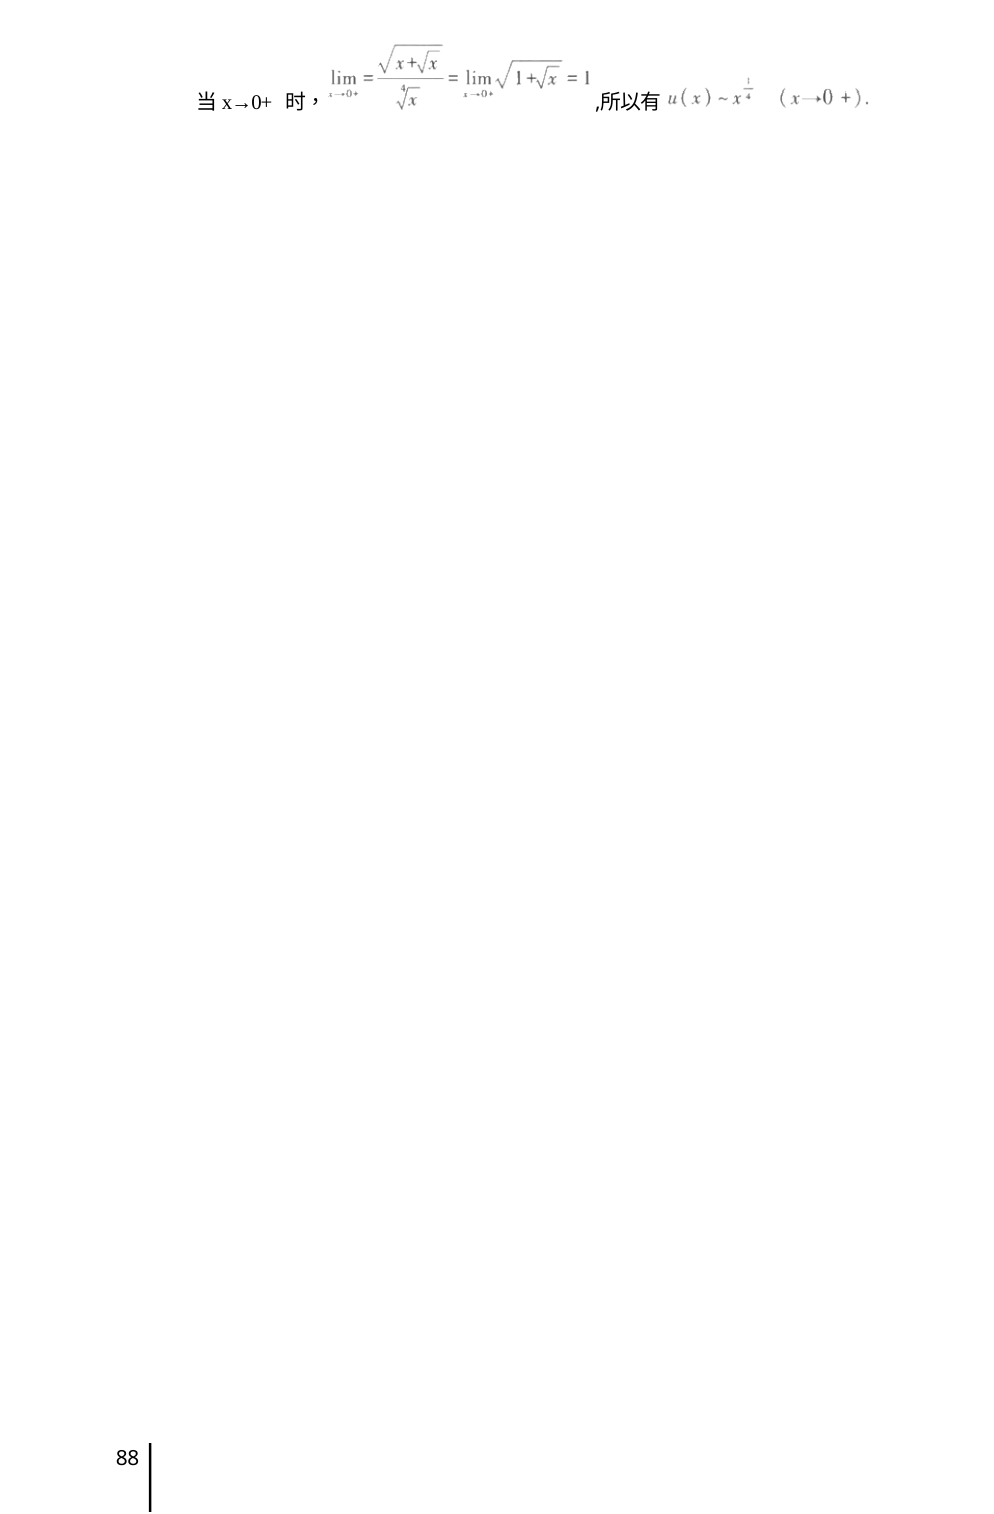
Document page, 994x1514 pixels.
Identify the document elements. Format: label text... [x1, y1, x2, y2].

picture [148, 1443, 152, 1512]
picture [666, 75, 869, 110]
picture [326, 41, 595, 110]
